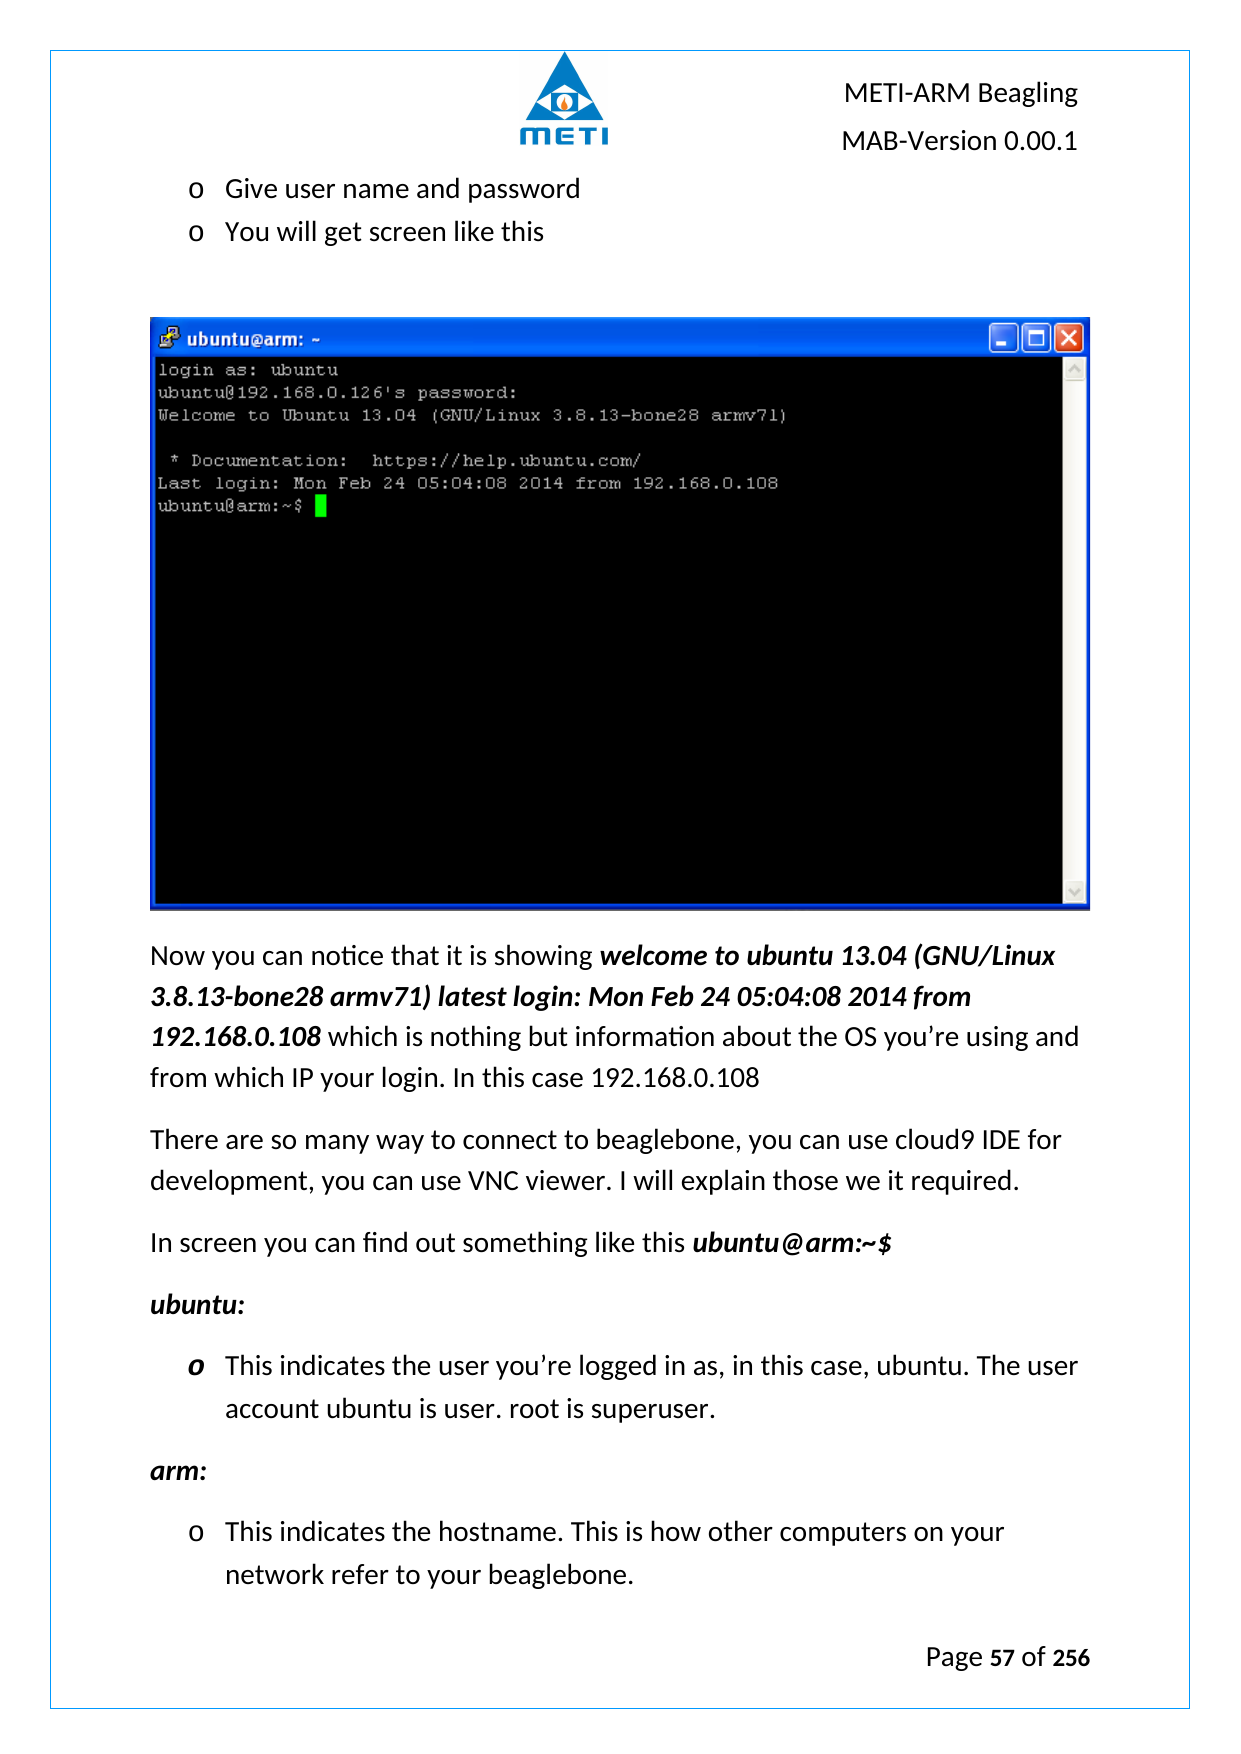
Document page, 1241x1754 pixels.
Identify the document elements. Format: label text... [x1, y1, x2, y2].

text ubuntu: [150, 1286, 1090, 1321]
text In screen you can find out something like this ubuntu@arm:~$ [150, 1224, 1090, 1259]
text Now you can notice that it is showing welcome to ubuntu 13.04 (GNU/Linux 3.8.13-bone28 armv71) latest login: Mon Feb 24 05:04:08 2014 from 192.168.0.108 which is nothing but information about the OS you’re using and from which IP your login. In this case 192.168.0.108 [150, 937, 1090, 1095]
text arm: [150, 1452, 1090, 1487]
list This indicates the user you’re logged in as, in this case, ubuntu. The user account ubuntu is user. root is superuser. [187, 1347, 1090, 1426]
picture [519, 51, 609, 146]
list This indicates the hostname. This is how other computers on your network refer to your beaglebone. [187, 1513, 1090, 1591]
list You will get screen like this [187, 213, 1090, 250]
text There are so many way to connect to beaglebone, you can use cloud9 IDE for development, you can use VNC viewer. I will explain those we it required. [150, 1121, 1090, 1198]
picture [150, 317, 1091, 911]
list Give user name and password [187, 170, 1090, 207]
